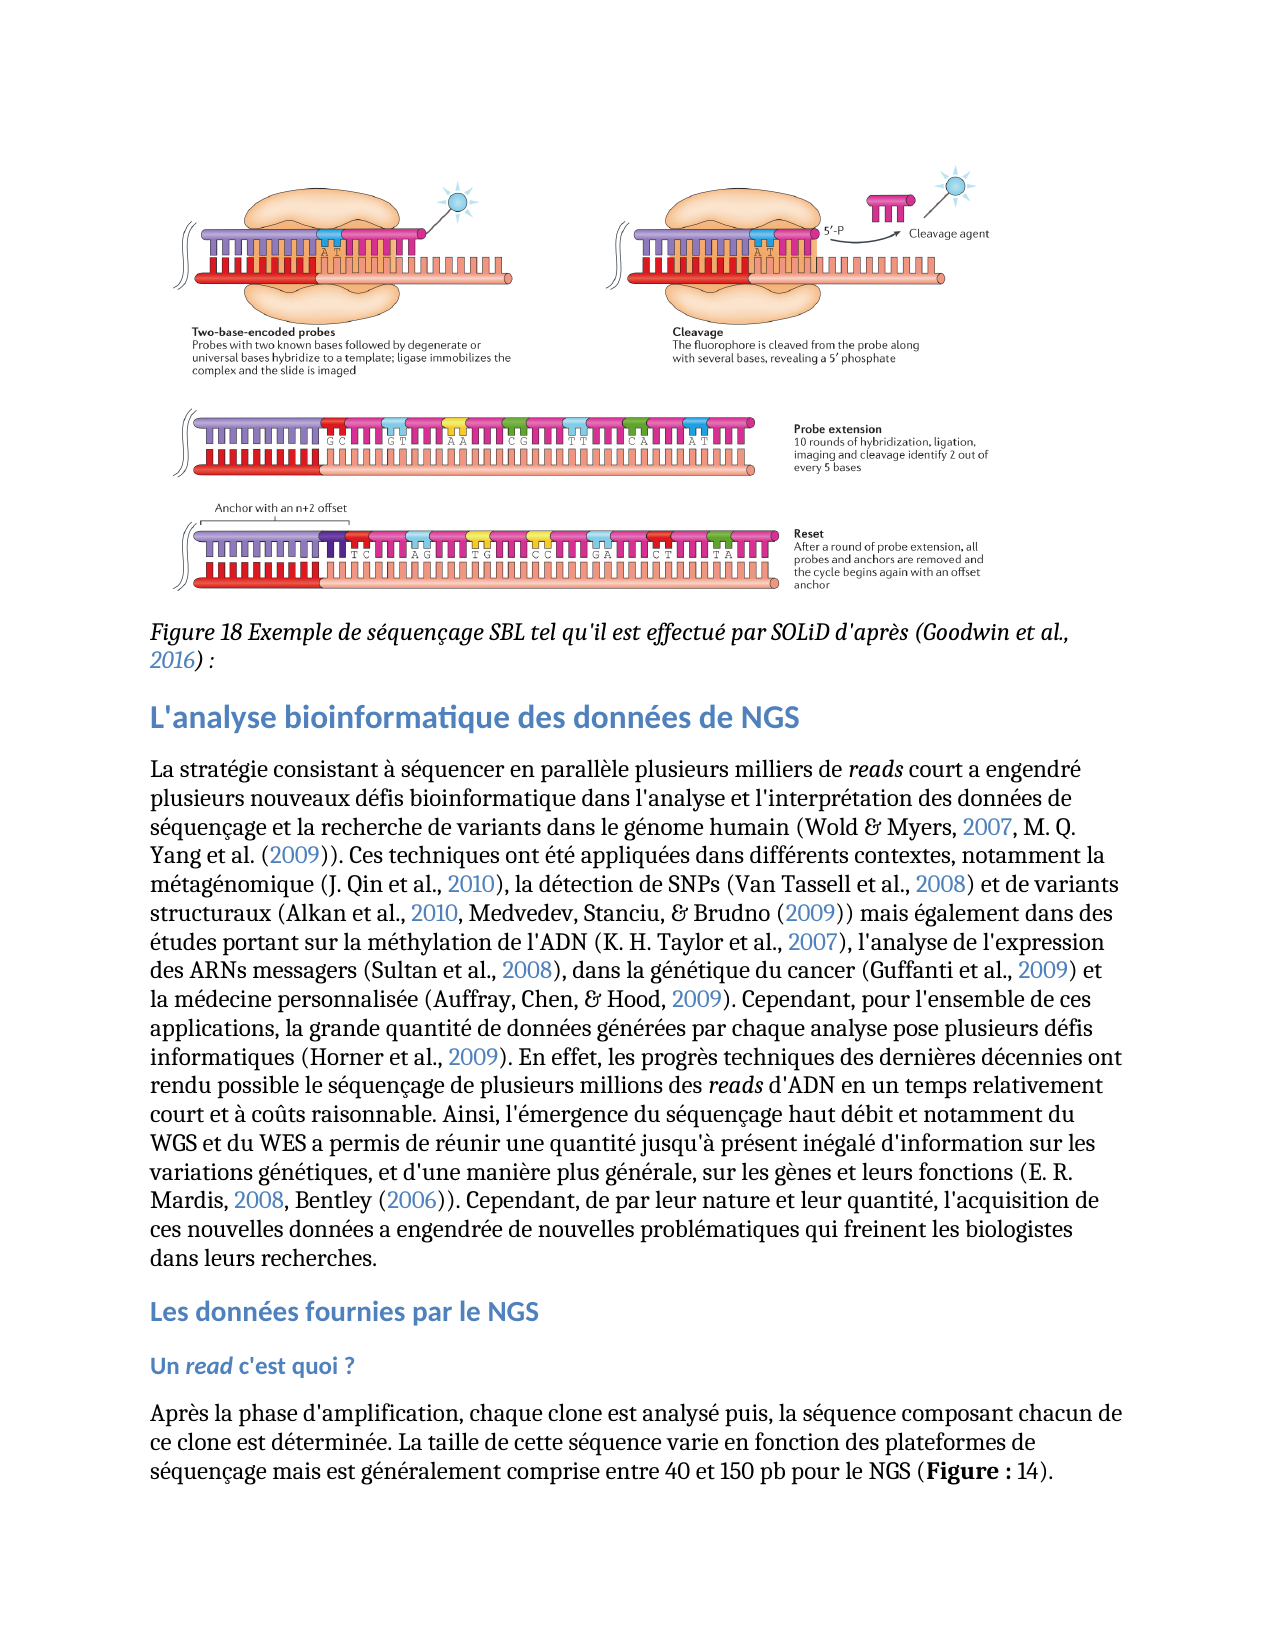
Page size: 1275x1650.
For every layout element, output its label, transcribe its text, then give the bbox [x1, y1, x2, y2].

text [150, 1399, 1125, 1486]
picture [168, 150, 1044, 597]
text Figure 18 Exemple de séquençage SBL tel qu'il est effectué par SOLiD d'après (Goodwin et al., 2016) : [150, 617, 1125, 675]
subtitle L'analyse bioinformatique des données de NGS [150, 696, 1125, 736]
text La stratégie consistant à séquencer en parallèle plusieurs milliers de reads court a engendré plusieurs nouveaux défis bioinformatique dans l'analyse et l'interprétation des données de séquençage et la recherche de variants dans le génome humain (Wold & Myers, 2007, M. Q. Yang et al. (2009)). Ces techniques ont été appliquées dans différents contextes, notamment la métagénomique (J. Qin et al., 2010), la détection de SNPs (Van Tassell et al., 2008) et de variants structuraux (Alkan et al., 2010, Medvedev, Stanciu, & Brudno (2009)) mais également dans des études portant sur la méthylation de l'ADN (K. H. Taylor et al., 2007), l'analyse de l'expression des ARNs messagers (Sultan et al., 2008), dans la génétique du cancer (Guffanti et al., 2009) et la médecine personnalisée (Auffray, Chen, & Hood, 2009). Cependant, pour l'ensemble de ces applications, la grande quantité de données générées par chaque analyse pose plusieurs défis informatiques (Horner et al., 2009). En effet, les progrès techniques des dernières décennies ont rendu possible le séquençage de plusieurs millions des reads d'ADN en un temps relativement court et à coûts raisonnable. Ainsi, l'émergence du séquençage haut débit et notamment du WGS et du WES a permis de réunir une quantité jusqu'à présent inégalé d'information sur les variations génétiques, et d'une manière plus générale, sur les gènes et leurs fonctions (E. R. Mardis, 2008, Bentley (2006)). Cependant, de par leur nature et leur quantité, l'acquisition de ces nouvelles données a engendrée de nouvelles problématiques qui freinent les biologistes dans leurs recherches. [150, 755, 1125, 1273]
subtitle Un read c'est quoi ? [150, 1350, 1125, 1381]
subtitle Les données fournies par le NGS [150, 1293, 1125, 1329]
